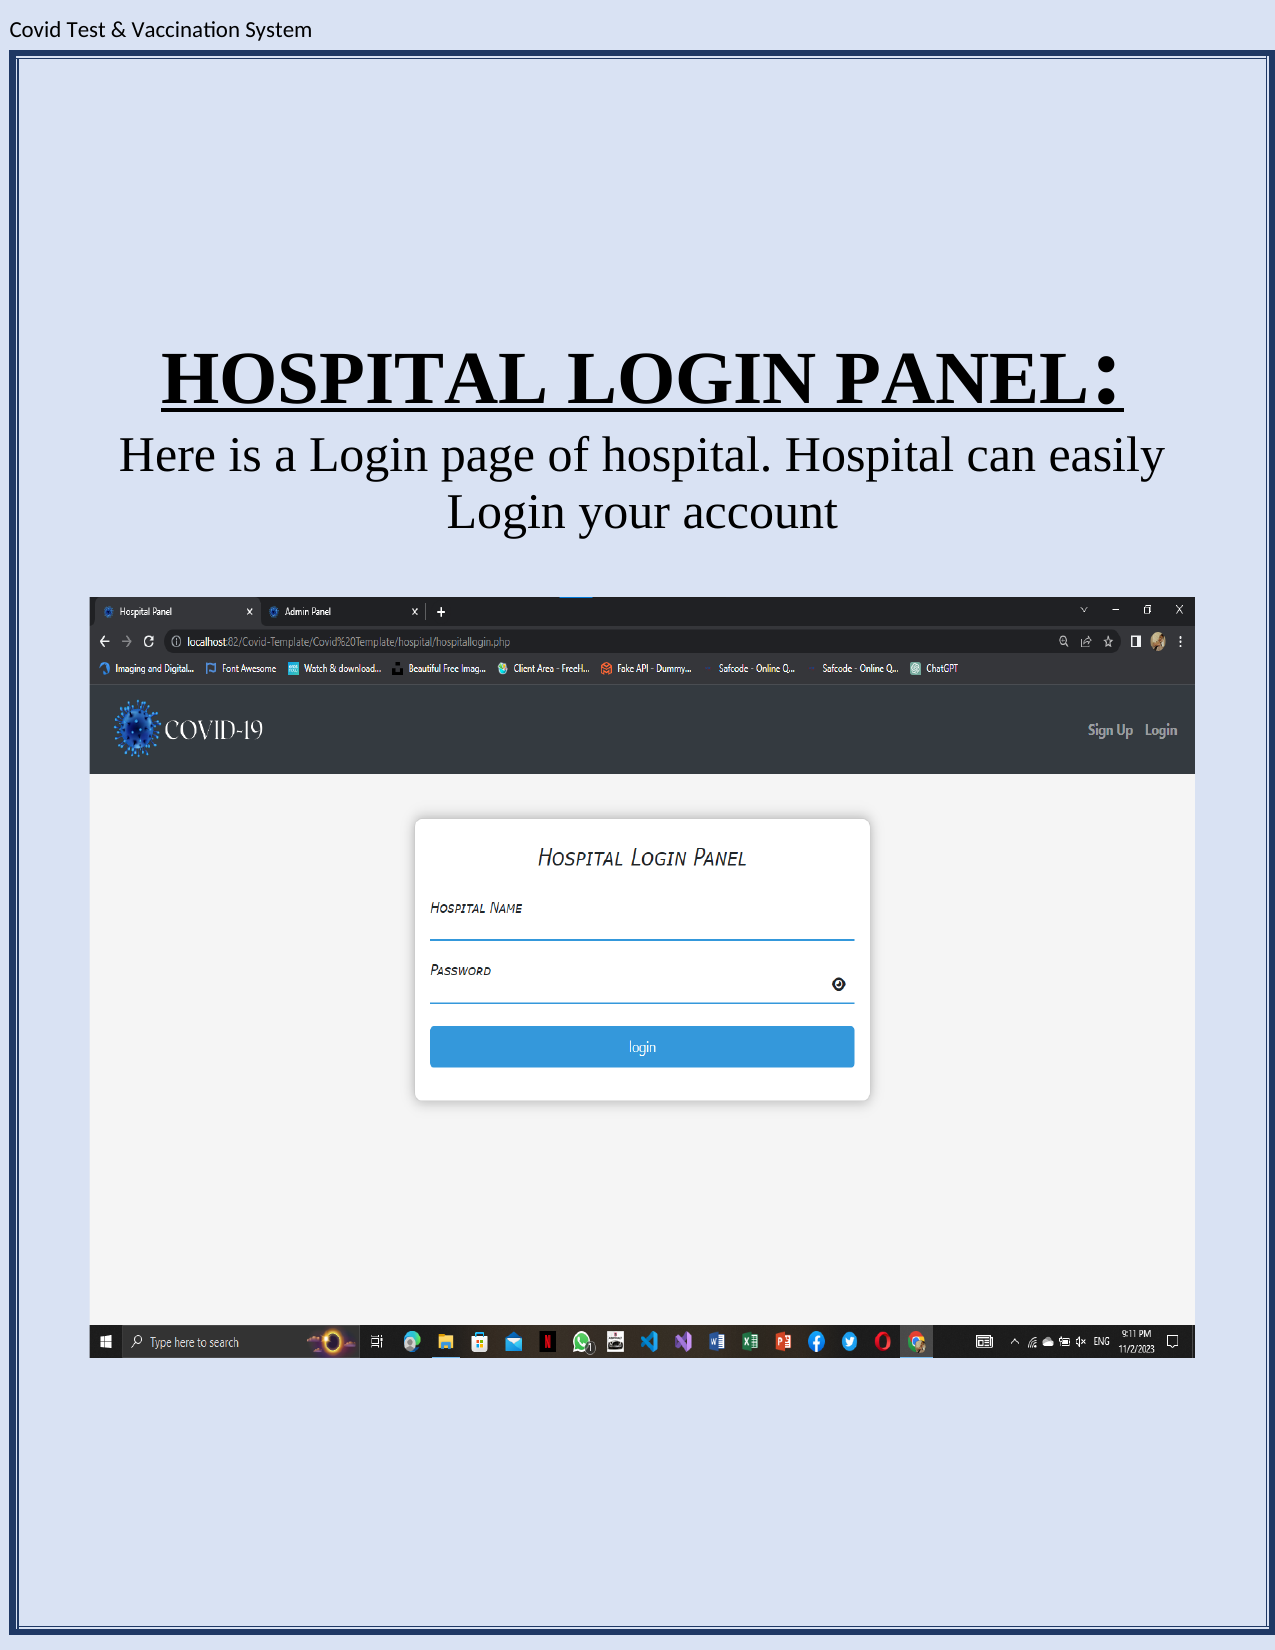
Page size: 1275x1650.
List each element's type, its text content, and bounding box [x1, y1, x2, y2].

text Here is a Login page of hospital. Hospital can easily [19, 425, 1266, 482]
picture [89, 597, 1195, 1358]
text HOSPITAL LOGIN PANEL: [19, 310, 1266, 425]
text Login your account [19, 482, 1266, 540]
